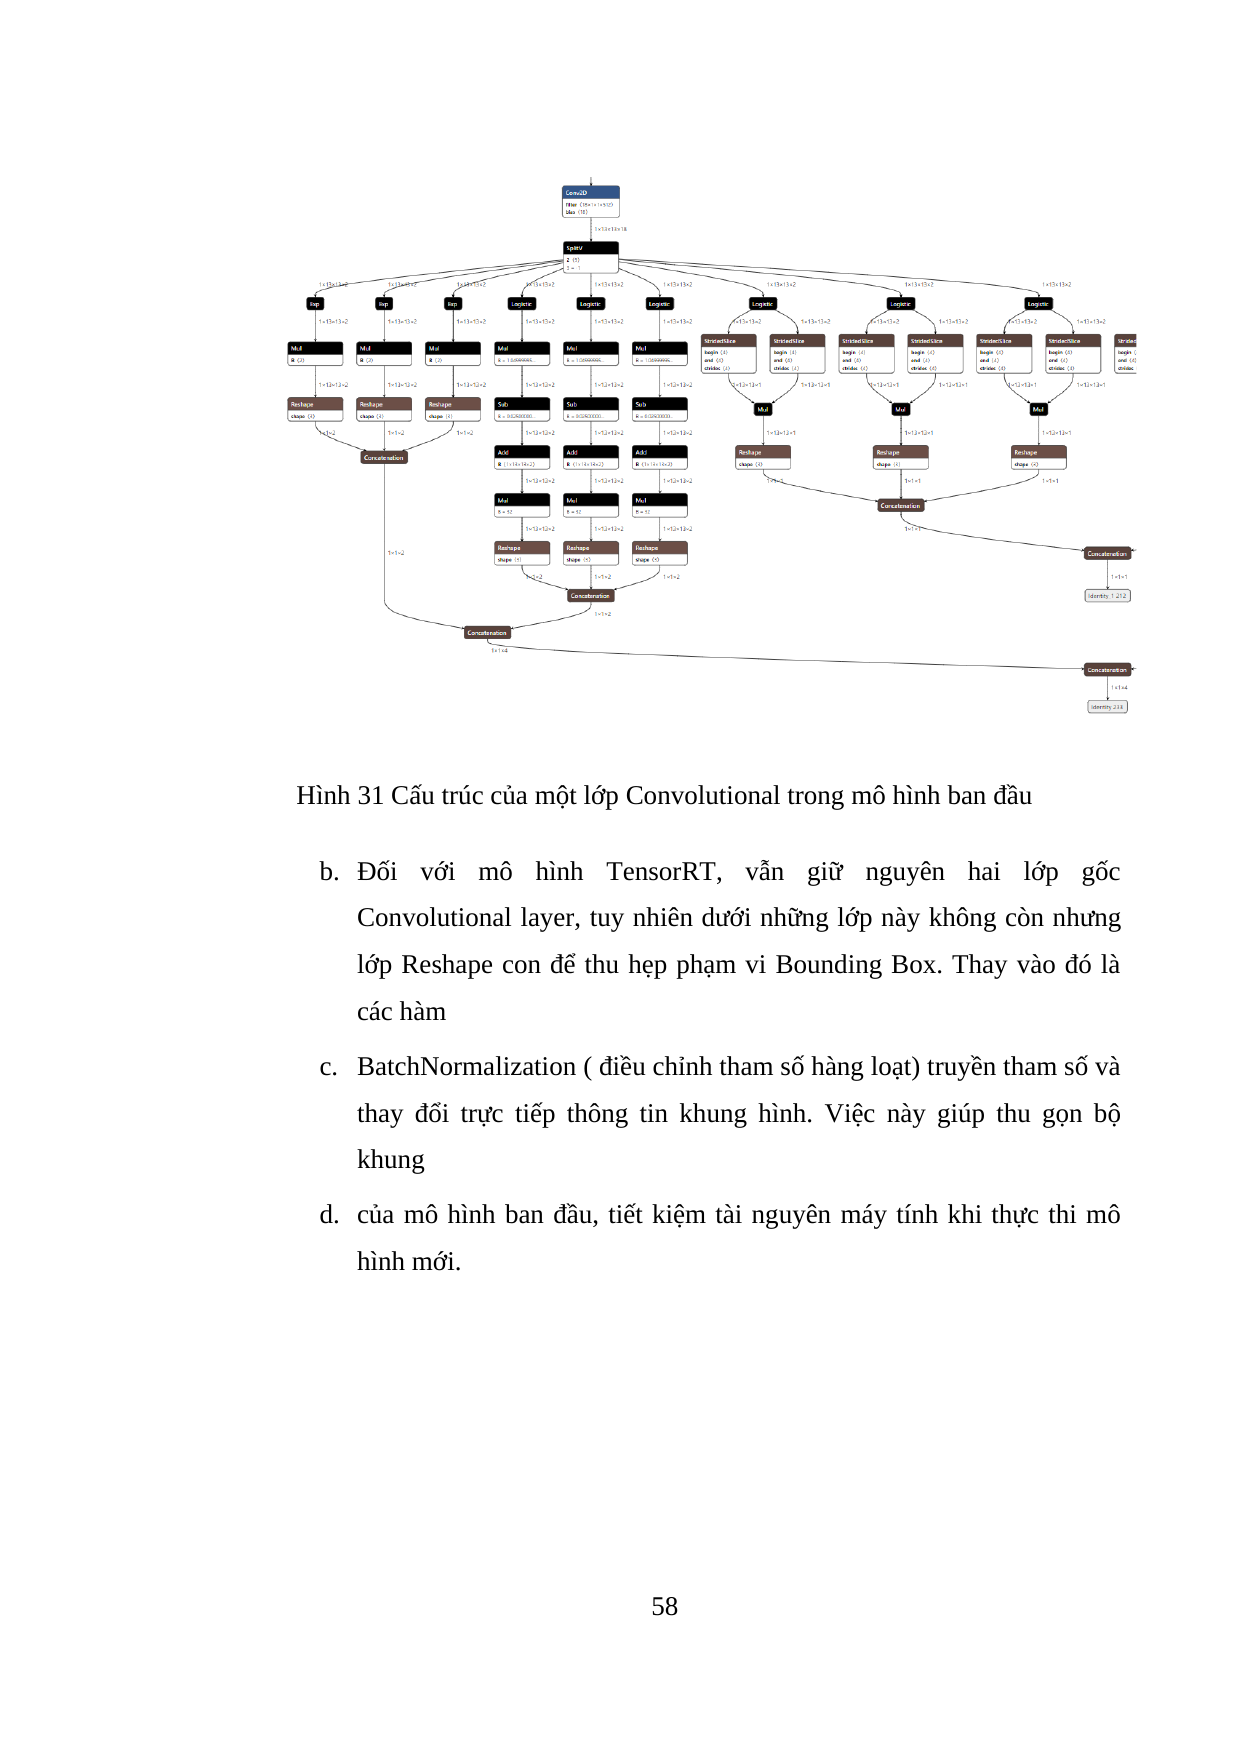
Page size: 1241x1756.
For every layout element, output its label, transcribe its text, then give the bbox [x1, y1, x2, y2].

picture [206, 177, 1137, 735]
list của mô hình ban đầu, tiết kiệm tài nguyên máy tính khi thực thi mô hình mới. [319, 1198, 1122, 1276]
list BatchNormalization ( điều chỉnh tham số hàng loạt) truyền tham số và thay đổi trực tiếp thông tin khung hình. Việc này giúp thu gọn bộ khung [319, 1050, 1122, 1174]
list Đối với mô hình TensorRT, vẫn giữ nguyên hai lớp gốc Convolutional layer, tuy nhiên dưới những lớp này không còn nhưng lớp Reshape con để thu hẹp phạm vi Bounding Box. Thay vào đó là các hàm [319, 855, 1122, 1026]
